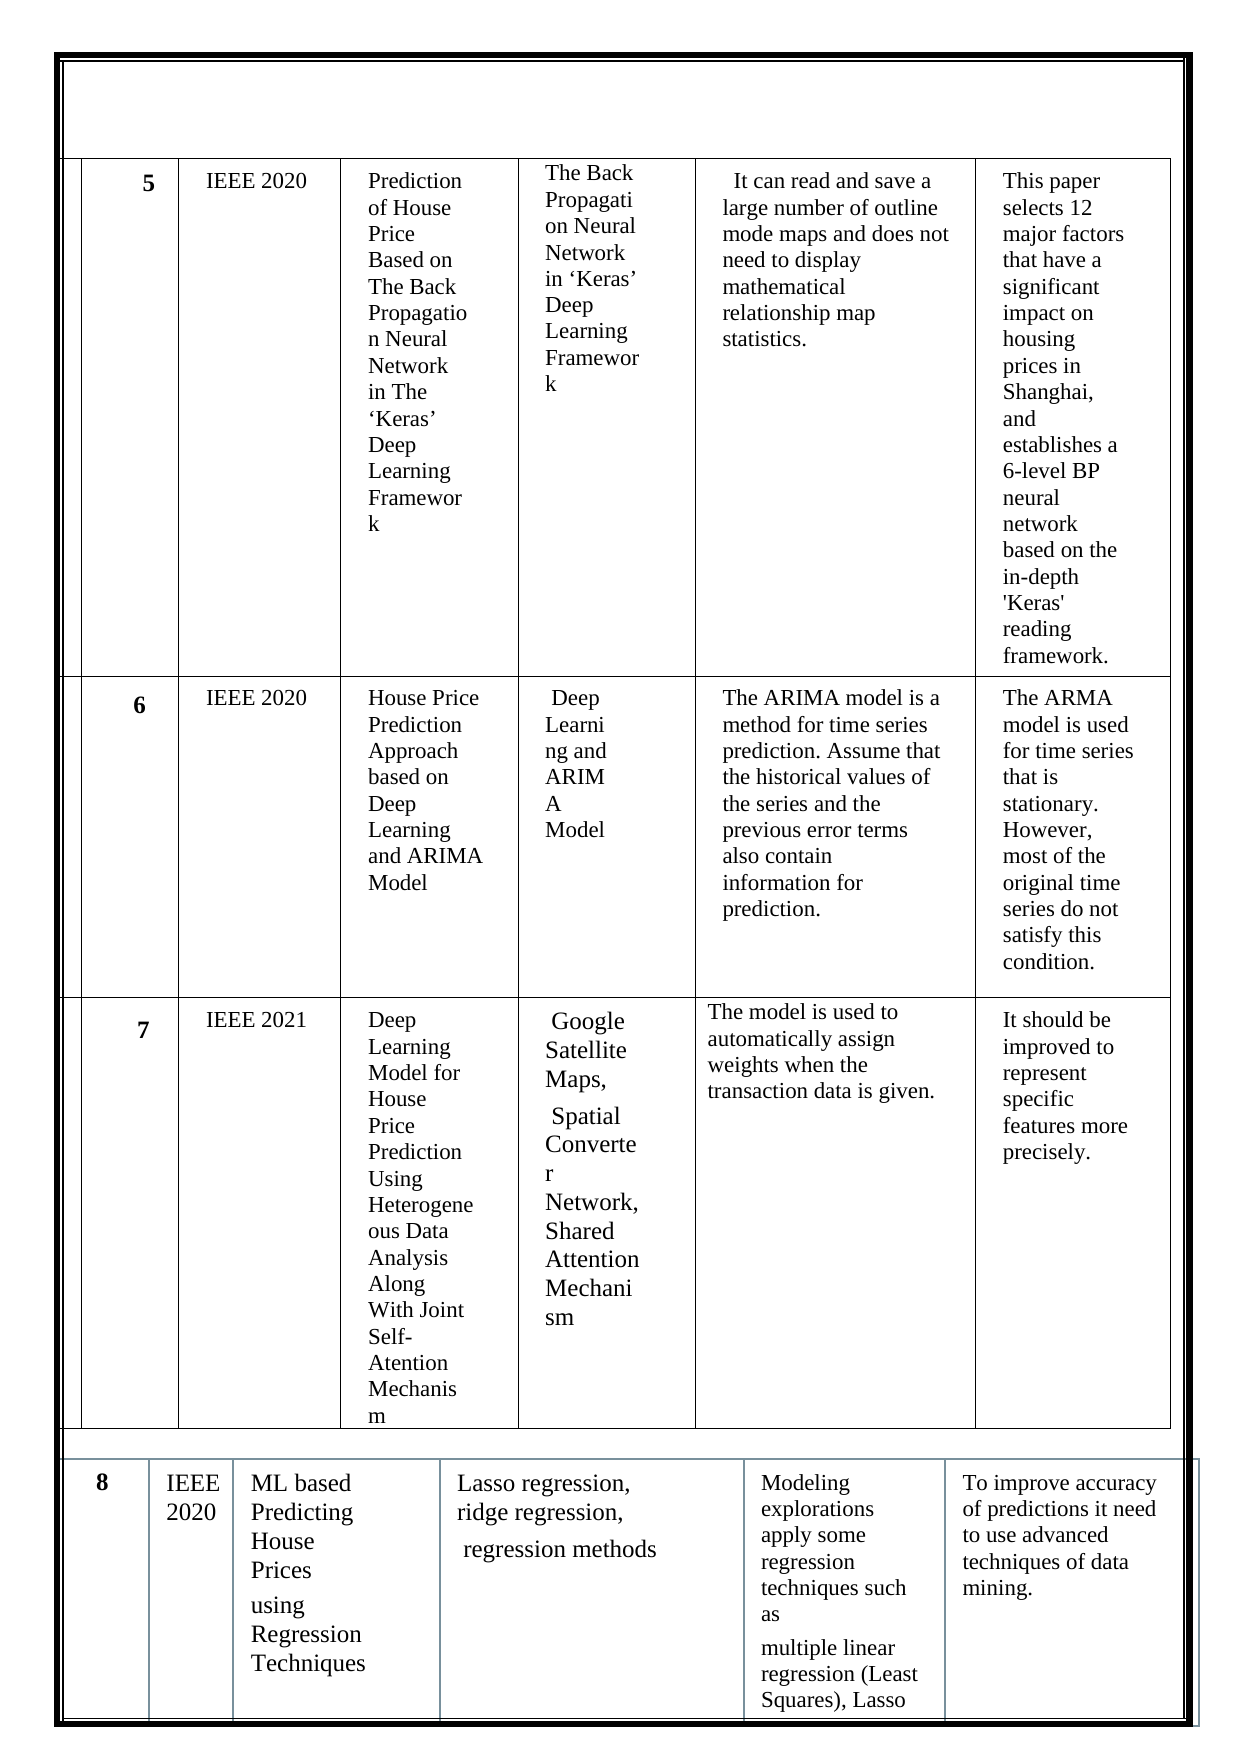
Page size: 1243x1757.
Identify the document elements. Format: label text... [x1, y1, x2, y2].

table_cell IEEE 2021 [179, 998, 340, 1428]
table_cell [64, 677, 81, 997]
table_cell The ARMA model is used for time series that is stationary. However, most of the original time series do not satisfy this condition. [976, 677, 1170, 997]
table_cell Deep Learning and ARIMA Model [519, 677, 695, 997]
table_header [64, 1460, 148, 1718]
table_header It can read and save a large number of outline mode maps and does not need to display mathematical relationship map statistics. [696, 159, 975, 676]
table_header [64, 159, 81, 676]
table_cell IEEE 2020 [179, 677, 340, 997]
table_header Prediction of House Price Based on The Back Propagation Neural Network in The ‘Keras’ Deep Learning Framework [341, 159, 518, 676]
table_cell [82, 998, 178, 1428]
table_header [82, 159, 178, 676]
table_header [946, 1460, 1183, 1718]
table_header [441, 1460, 743, 1718]
table_cell [64, 998, 81, 1428]
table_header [745, 1460, 944, 1718]
table_cell It should be improved to represent specific features more precisely. [976, 998, 1170, 1428]
table_cell The model is used to automatically assign weights when the transaction data is given. [696, 998, 975, 1428]
table_cell The ARIMA model is a method for time series prediction. Assume that the historical values ​​of the series and the previous error terms also contain information for prediction. [696, 677, 975, 997]
table_header This paper selects 12 major factors that have a significant impact on housing prices in Shanghai, and establishes a 6-level BP neural network based on the in-depth 'Keras' reading framework. [976, 159, 1170, 676]
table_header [234, 1460, 439, 1718]
table_header The Back Propagation Neural Network in ‘Keras’ Deep Learning Framework [519, 159, 695, 676]
table_cell House Price Prediction Approach based on Deep Learning and ARIMA Model [341, 677, 518, 997]
table_cell [82, 677, 178, 997]
table_header IEEE 2020 [150, 1460, 232, 1718]
table_header IEEE 2020 [179, 159, 340, 676]
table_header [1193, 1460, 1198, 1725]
table_cell Google Satellite Maps, Spatial Converter Network, Shared Attention Mechanism [519, 998, 695, 1428]
table_cell Deep Learning Model for House Price Prediction Using Heterogeneous Data Analysis Along With Joint Self-Atention Mechanism [341, 998, 518, 1428]
